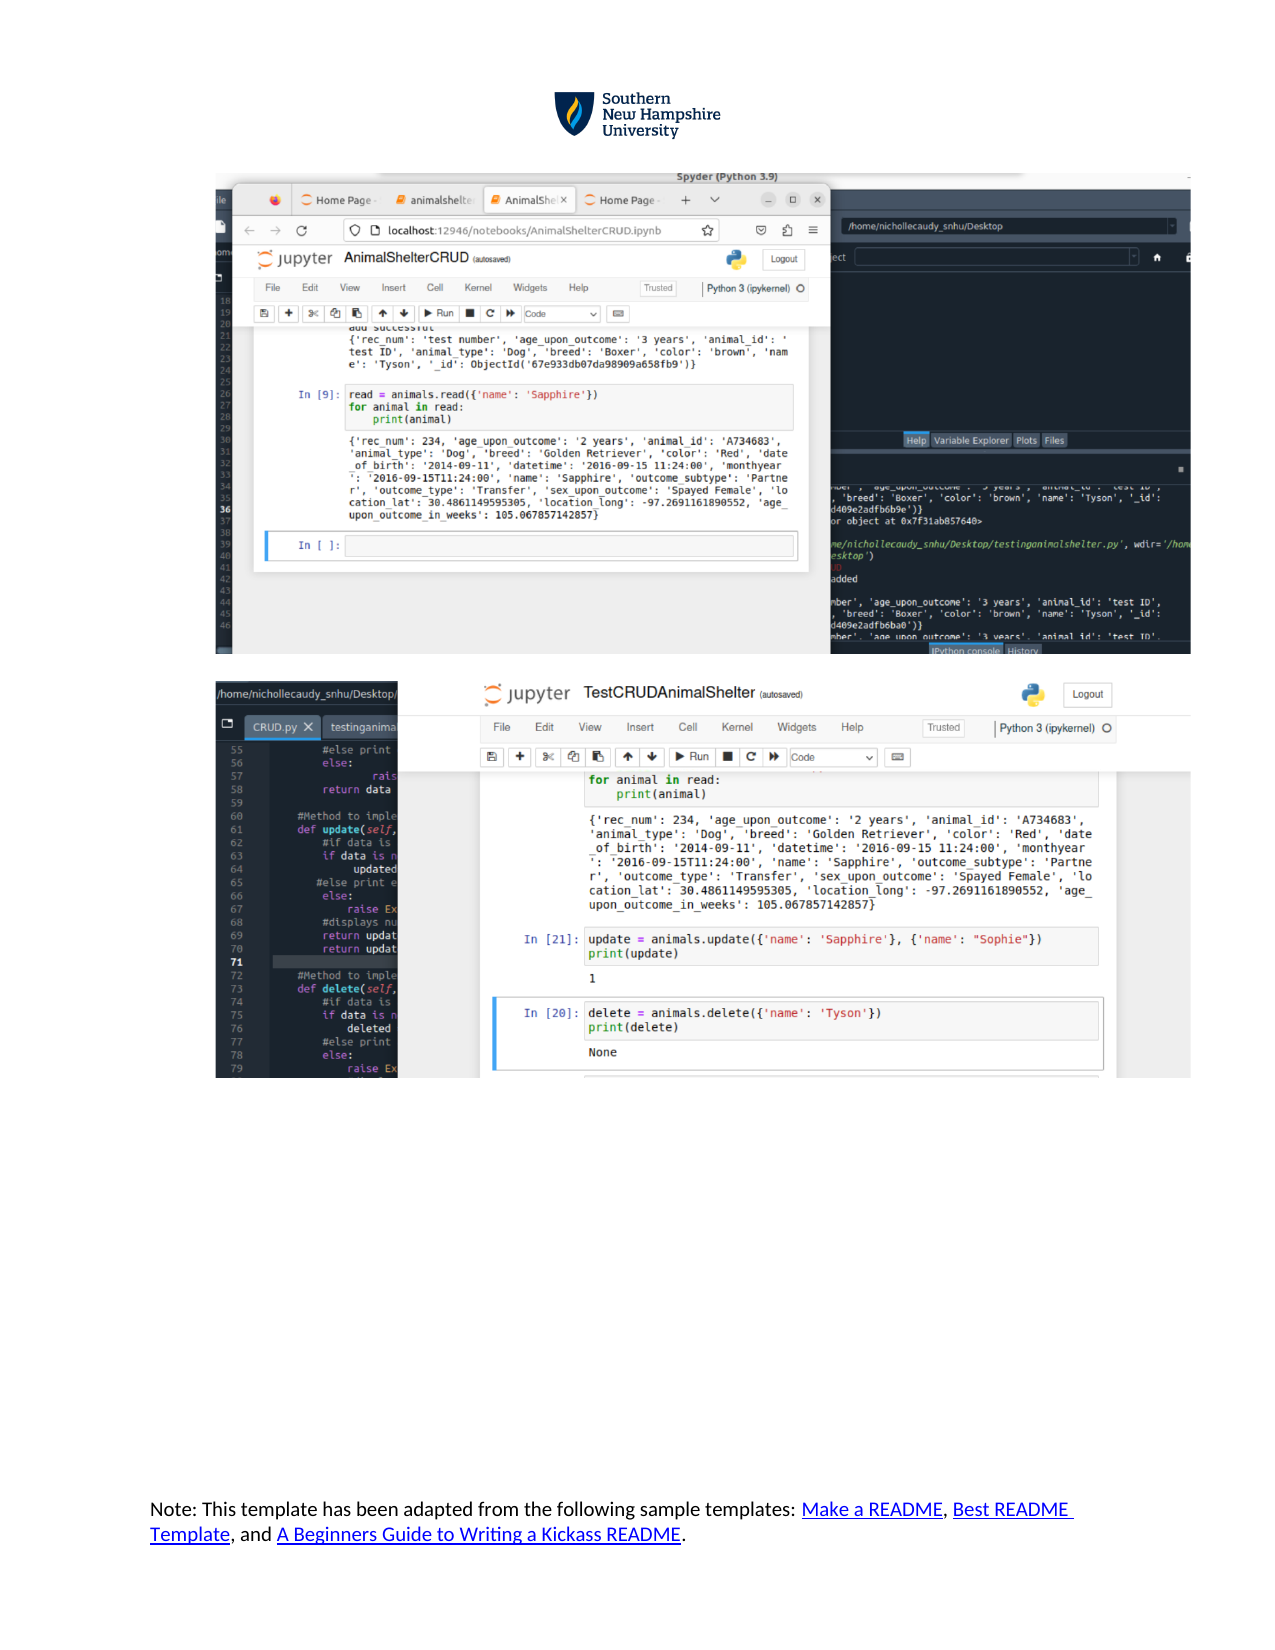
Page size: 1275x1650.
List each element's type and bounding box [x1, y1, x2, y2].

picture [215, 173, 1191, 654]
picture [546, 75, 729, 154]
picture [215, 681, 1191, 1078]
